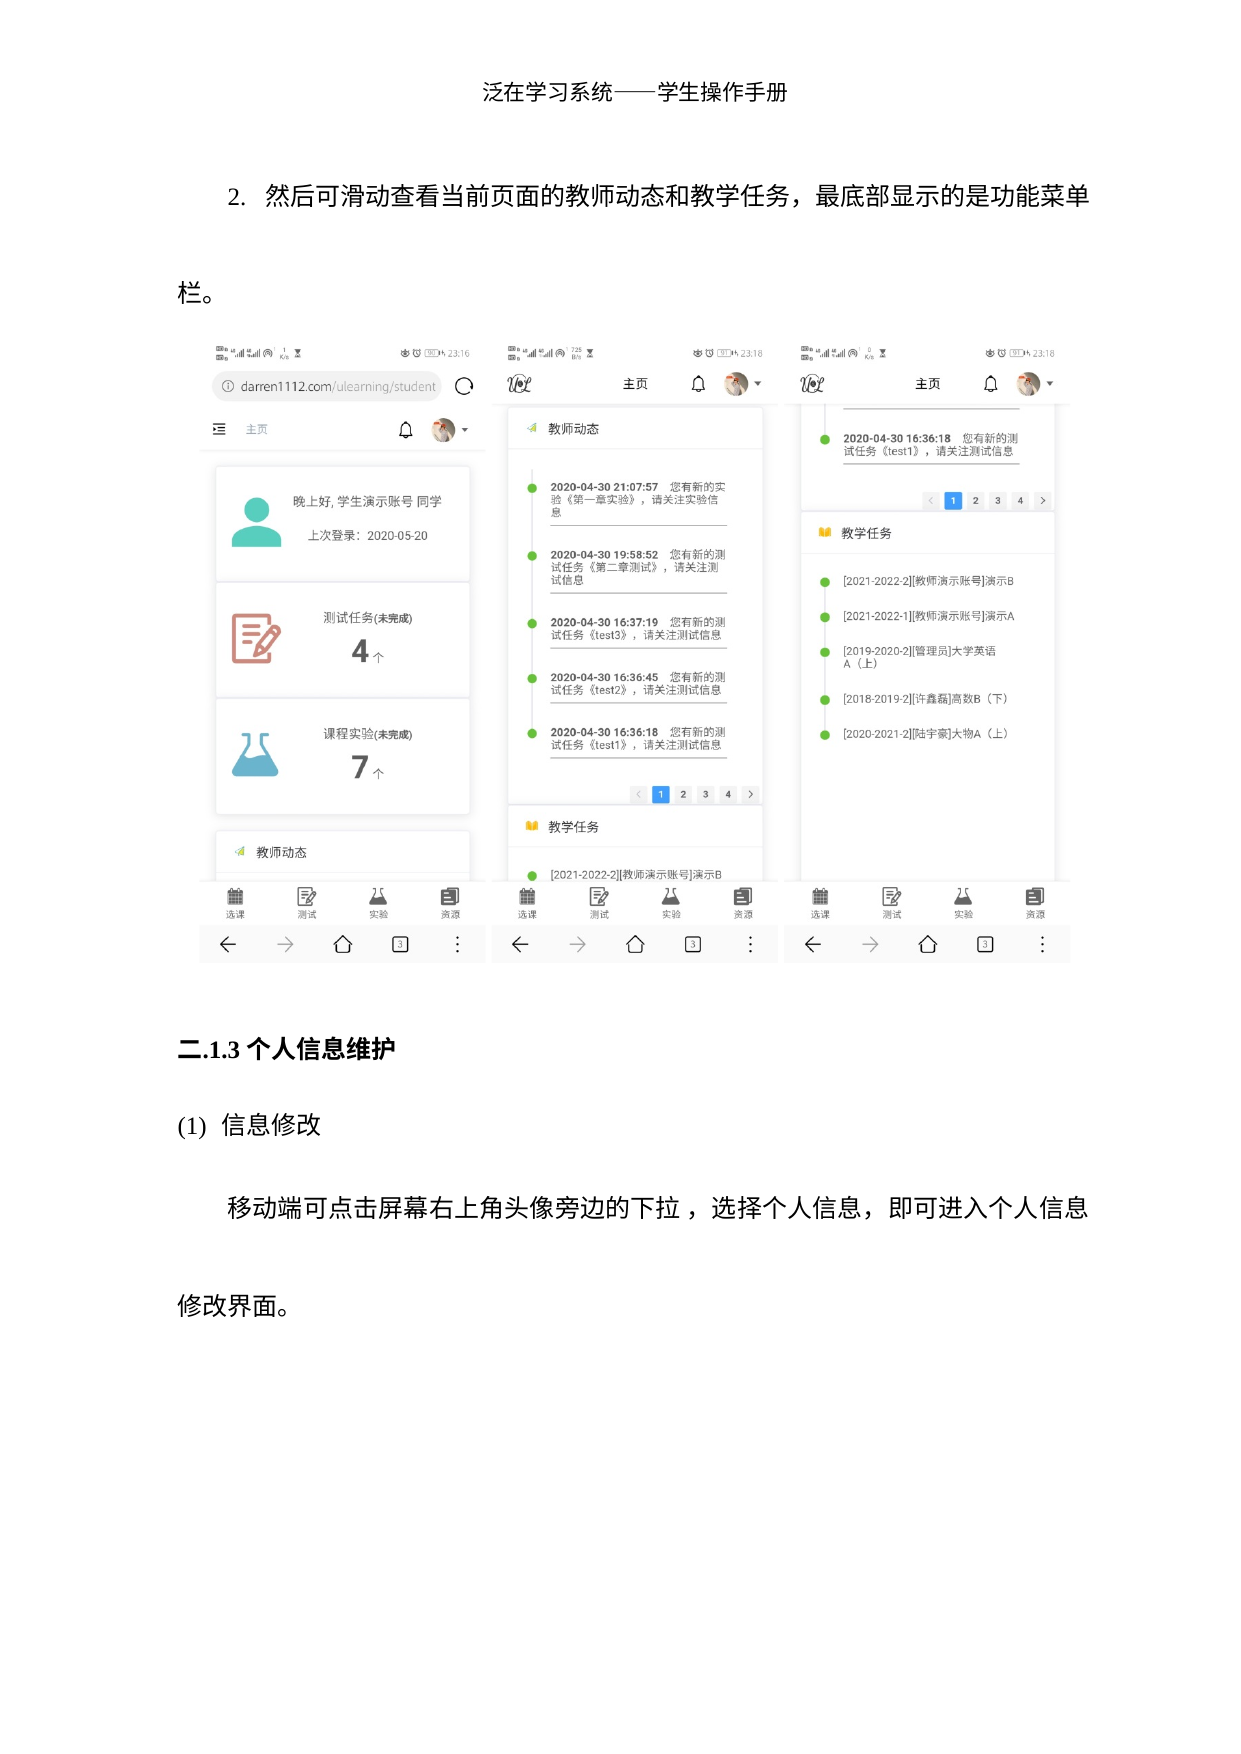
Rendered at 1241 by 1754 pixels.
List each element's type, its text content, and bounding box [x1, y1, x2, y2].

text 移动端可点击屏幕右上角头像旁边的下拉 ，选择个人信息，即可进入个人信息修改界面。 [177, 1174, 1092, 1337]
text 个人信息维护 [177, 1016, 1092, 1081]
picture [784, 342, 1071, 963]
list 信息修改 [177, 1091, 1092, 1156]
picture [199, 342, 486, 963]
list 然后可滑动查看当前页面的教师动态和教学任务，最底部显示的是功能菜单栏。 [177, 162, 1092, 324]
picture [491, 342, 778, 963]
